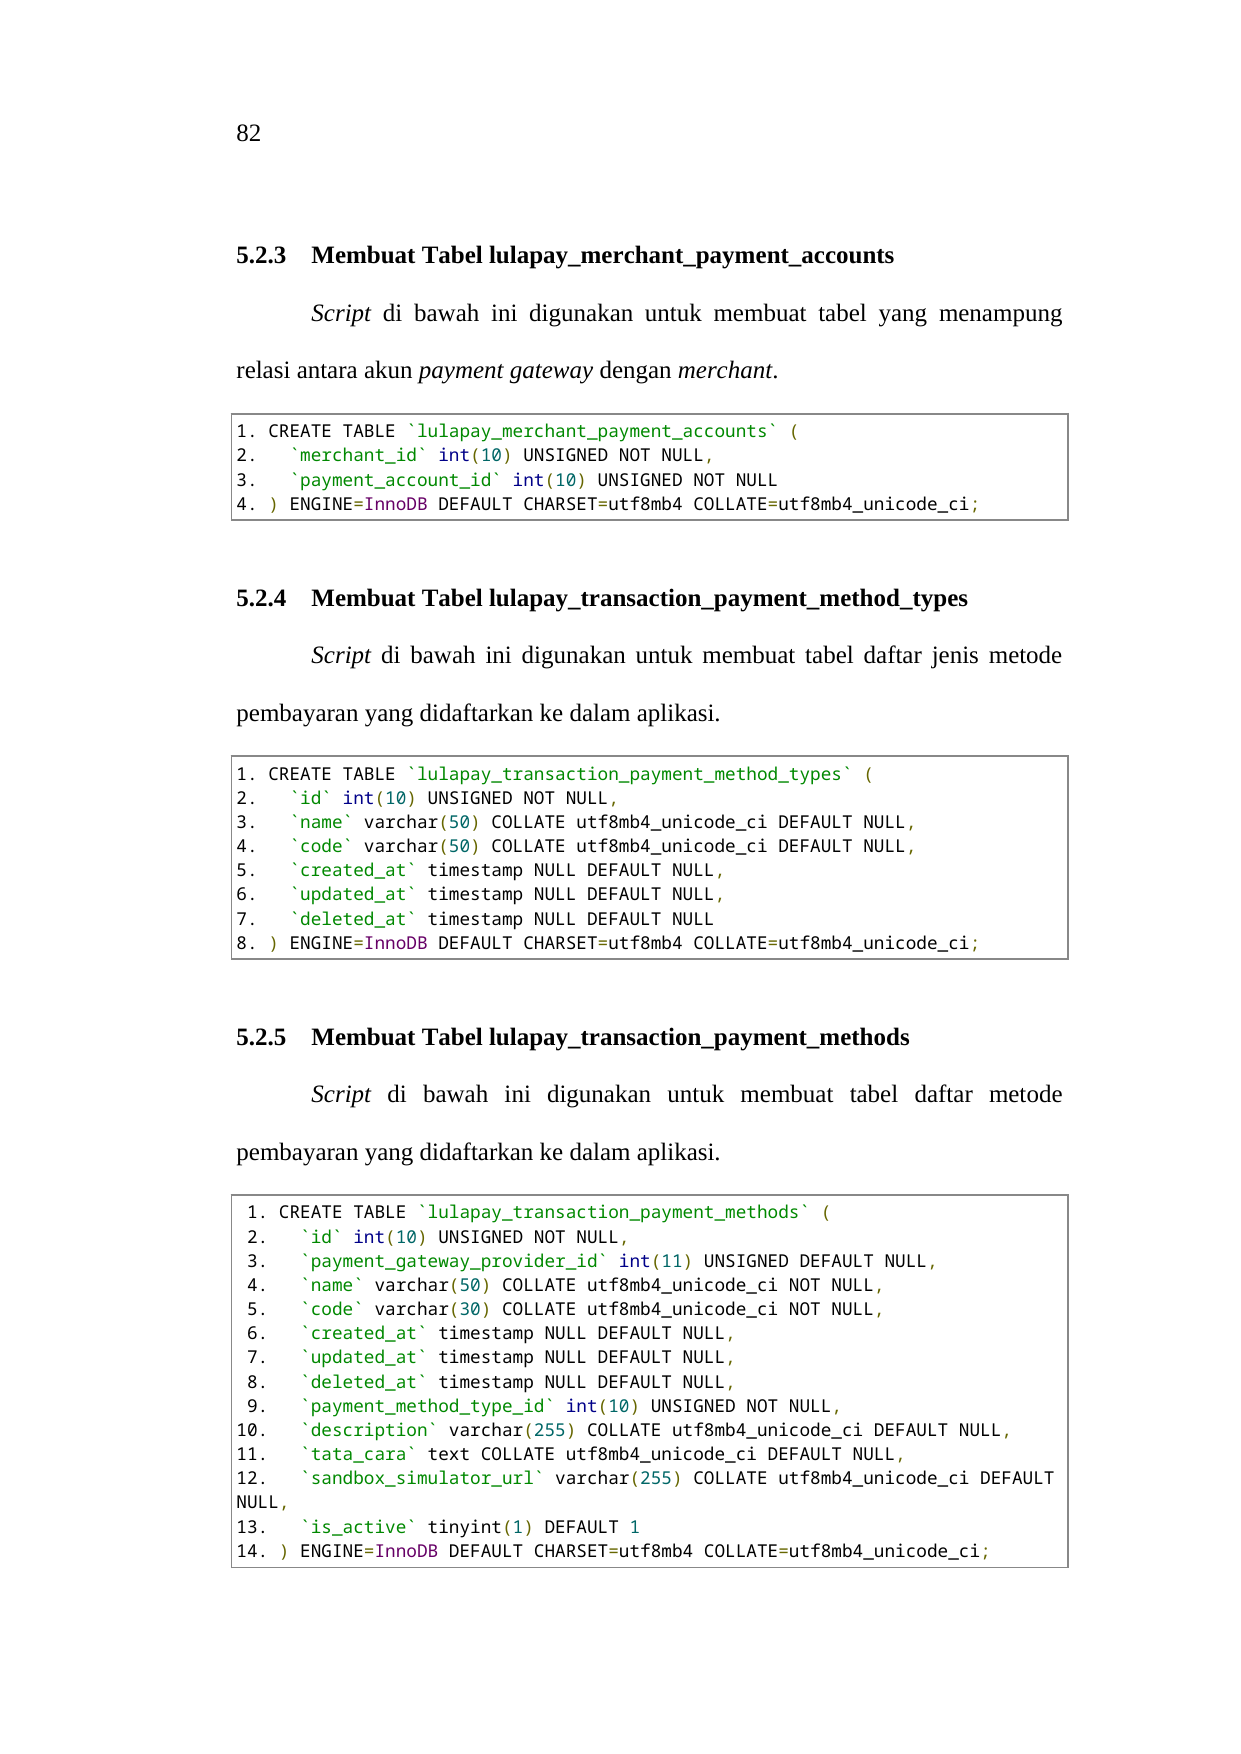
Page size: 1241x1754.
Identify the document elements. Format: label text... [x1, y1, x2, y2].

text 4. `code` varchar(50) COLLATE utf8mb4_unicode_ci DEFAULT NULL, [236, 833, 1063, 858]
text Script di bawah ini digunakan untuk membuat tabel daftar jenis metode pembayaran yang didaftarkan ke dalam aplikasi. [236, 640, 1063, 726]
text 4. ) ENGINE=InnoDB DEFAULT CHARSET=utf8mb4 COLLATE=utf8mb4_unicode_ci; [232, 485, 1067, 519]
text 1. CREATE TABLE `lulapay_transaction_payment_methods` ( [232, 1196, 1067, 1224]
text 6. `updated_at` timestamp NULL DEFAULT NULL, [236, 882, 1063, 906]
text 5. `code` varchar(30) COLLATE utf8mb4_unicode_ci NOT NULL, [236, 1297, 1063, 1321]
text 12. `sandbox_simulator_url` varchar(255) COLLATE utf8mb4_unicode_ci DEFAULT NULL, [236, 1466, 1063, 1514]
text 5. `created_at` timestamp NULL DEFAULT NULL, [236, 858, 1063, 882]
text 11. `tata_cara` text COLLATE utf8mb4_unicode_ci DEFAULT NULL, [236, 1442, 1063, 1466]
text Script di bawah ini digunakan untuk membuat tabel daftar metode pembayaran yang didaftarkan ke dalam aplikasi. [236, 1079, 1063, 1165]
subtitle Membuat Tabel lulapay_merchant_payment_accounts [236, 240, 1063, 269]
text 2. `id` int(10) UNSIGNED NOT NULL, [236, 785, 1063, 809]
subtitle Membuat Tabel lulapay_transaction_payment_methods [236, 1022, 1063, 1050]
text 2. `merchant_id` int(10) UNSIGNED NOT NULL, [236, 443, 1063, 467]
text 3. `payment_gateway_provider_id` int(11) UNSIGNED DEFAULT NULL, [236, 1248, 1063, 1272]
text 3. `payment_account_id` int(10) UNSIGNED NOT NULL [236, 467, 1063, 485]
text Script di bawah ini digunakan untuk membuat tabel yang menampung relasi antara akun payment gateway dengan merchant. [236, 298, 1063, 384]
text 13. `is_active` tinyint(1) DEFAULT 1 [236, 1514, 1063, 1532]
text 1. CREATE TABLE `lulapay_transaction_payment_method_types` ( [232, 757, 1067, 785]
text 3. `name` varchar(50) COLLATE utf8mb4_unicode_ci DEFAULT NULL, [236, 809, 1063, 833]
text 4. `name` varchar(50) COLLATE utf8mb4_unicode_ci NOT NULL, [236, 1272, 1063, 1297]
text 8. ) ENGINE=InnoDB DEFAULT CHARSET=utf8mb4 COLLATE=utf8mb4_unicode_ci; [232, 924, 1067, 958]
text 8. `deleted_at` timestamp NULL DEFAULT NULL, [236, 1369, 1063, 1393]
text 14. ) ENGINE=InnoDB DEFAULT CHARSET=utf8mb4 COLLATE=utf8mb4_unicode_ci; [232, 1532, 1067, 1567]
text 10. `description` varchar(255) COLLATE utf8mb4_unicode_ci DEFAULT NULL, [236, 1417, 1063, 1442]
text 1. CREATE TABLE `lulapay_merchant_payment_accounts` ( [232, 415, 1067, 443]
text 2. `id` int(10) UNSIGNED NOT NULL, [236, 1224, 1063, 1248]
text 7. `deleted_at` timestamp NULL DEFAULT NULL [236, 906, 1063, 924]
text 7. `updated_at` timestamp NULL DEFAULT NULL, [236, 1345, 1063, 1369]
text 9. `payment_method_type_id` int(10) UNSIGNED NOT NULL, [236, 1393, 1063, 1417]
text 6. `created_at` timestamp NULL DEFAULT NULL, [236, 1321, 1063, 1345]
subtitle Membuat Tabel lulapay_transaction_payment_method_types [236, 583, 1063, 611]
